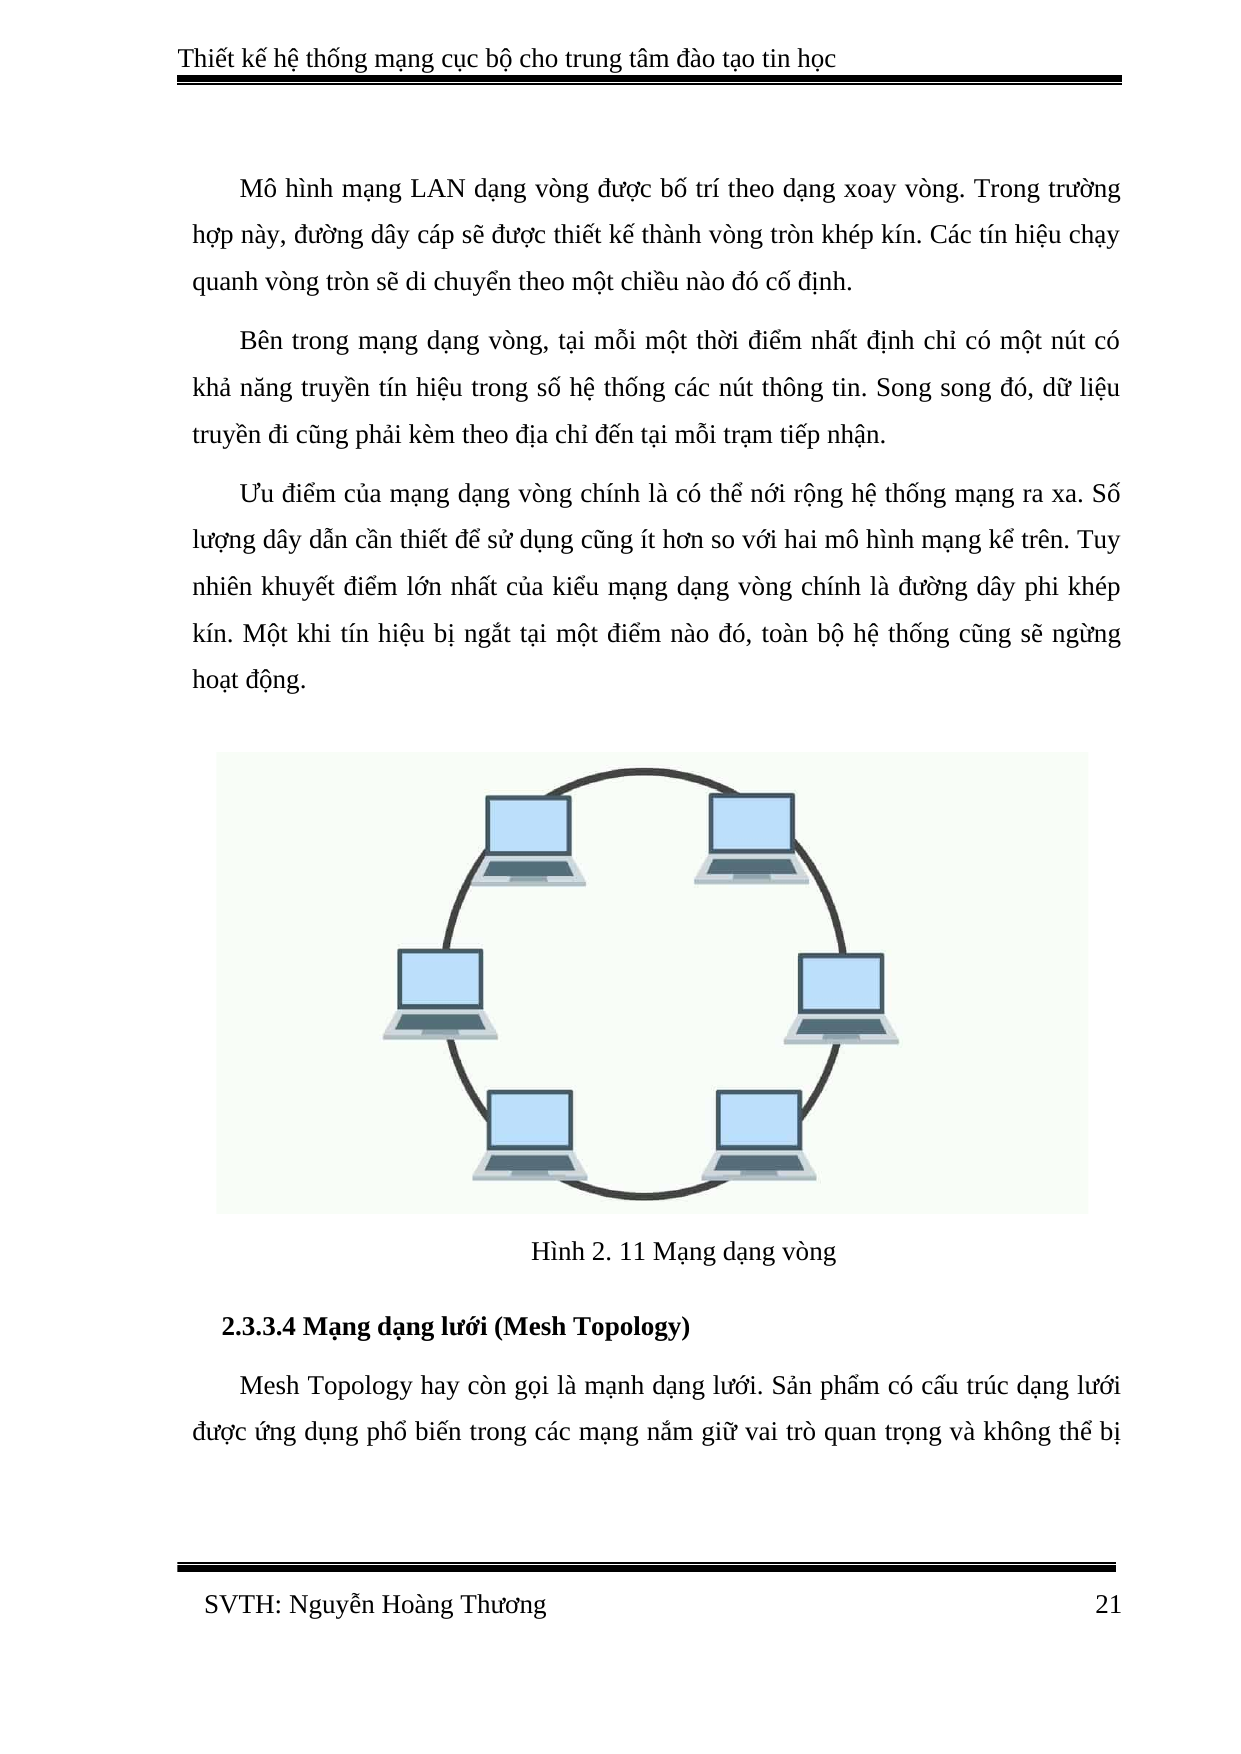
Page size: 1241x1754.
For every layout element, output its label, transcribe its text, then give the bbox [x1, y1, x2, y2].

text Mô hình mạng LAN dạng vòng được bố trí theo dạng xoay vòng. Trong trường hợp này, đường dây cáp sẽ được thiết kế thành vòng tròn khép kín. Các tín hiệu chạy quanh vòng tròn sẽ di chuyển theo một chiều nào đó cố định. [192, 172, 1122, 296]
text Ưu điểm của mạng dạng vòng chính là có thể nới rộng hệ thống mạng ra xa. Số lượng dây dẫn cần thiết để sử dụng cũng ít hơn so với hai mô hình mạng kể trên. Tuy nhiên khuyết điểm lớn nhất của kiểu mạng dạng vòng chính là đường dây phi khép kín. Một khi tín hiệu bị ngắt tại một điểm nào đó, toàn bộ hệ thống cũng sẽ ngừng hoạt động. [192, 477, 1122, 695]
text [192, 1369, 1122, 1447]
picture [216, 752, 1089, 1214]
text Bên trong mạng dạng vòng, tại mỗi một thời điểm nhất định chỉ có một nút có khả năng truyền tín hiệu trong số hệ thống các nút thông tin. Song song đó, dữ liệu truyền đi cũng phải kèm theo địa chỉ đến tại mỗi trạm tiếp nhận. [192, 324, 1122, 449]
